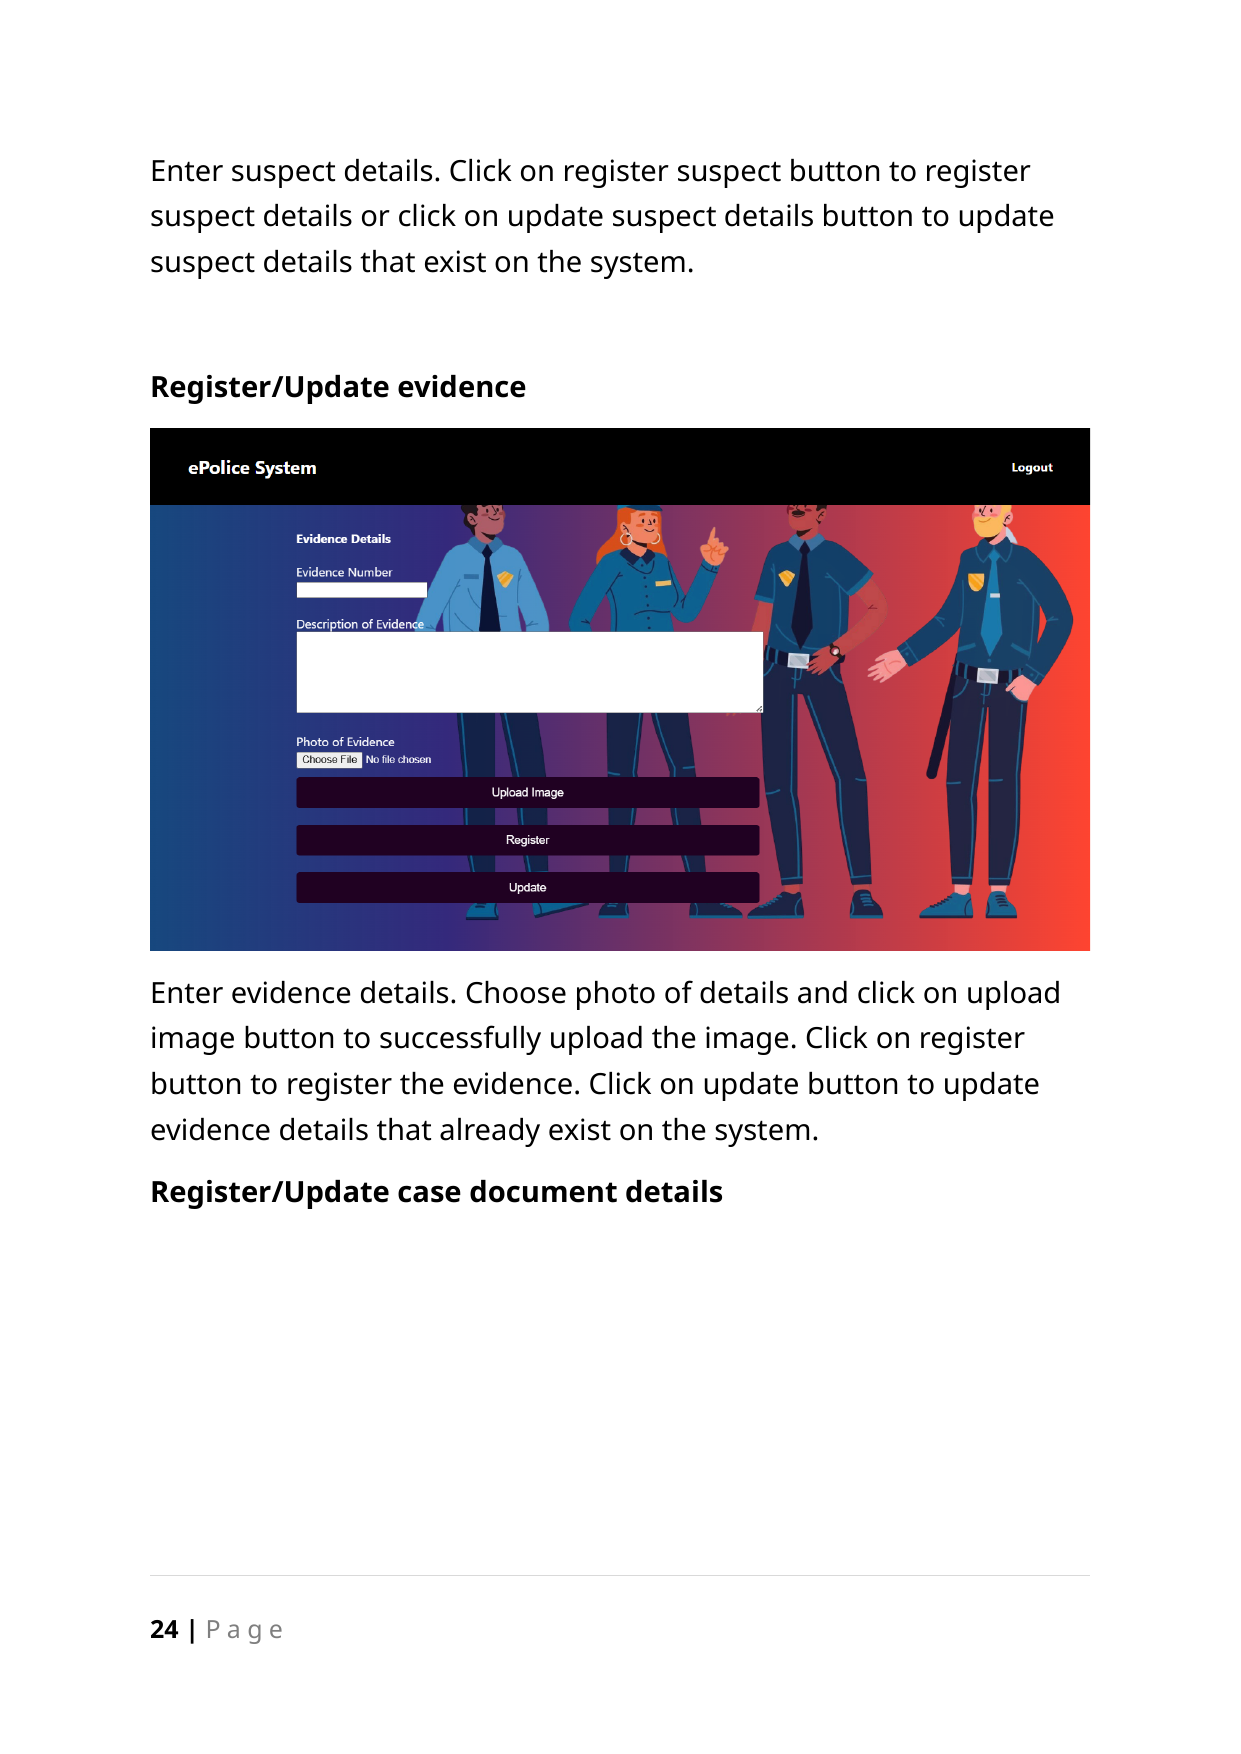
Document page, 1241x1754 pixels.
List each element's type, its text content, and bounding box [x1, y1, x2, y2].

text Register/Update case document details [150, 1171, 1090, 1211]
text Register/Update evidence [150, 366, 1090, 406]
text Enter suspect details. Click on register suspect button to register suspect details or click on update suspect details button to update suspect details that exist on the system. [150, 150, 1090, 281]
text Enter evidence details. Choose photo of details and click on upload image button to successfully upload the image. Click on register button to register the evidence. Click on update button to update evidence details that already exist on the system. [150, 972, 1090, 1149]
picture [150, 428, 1091, 951]
